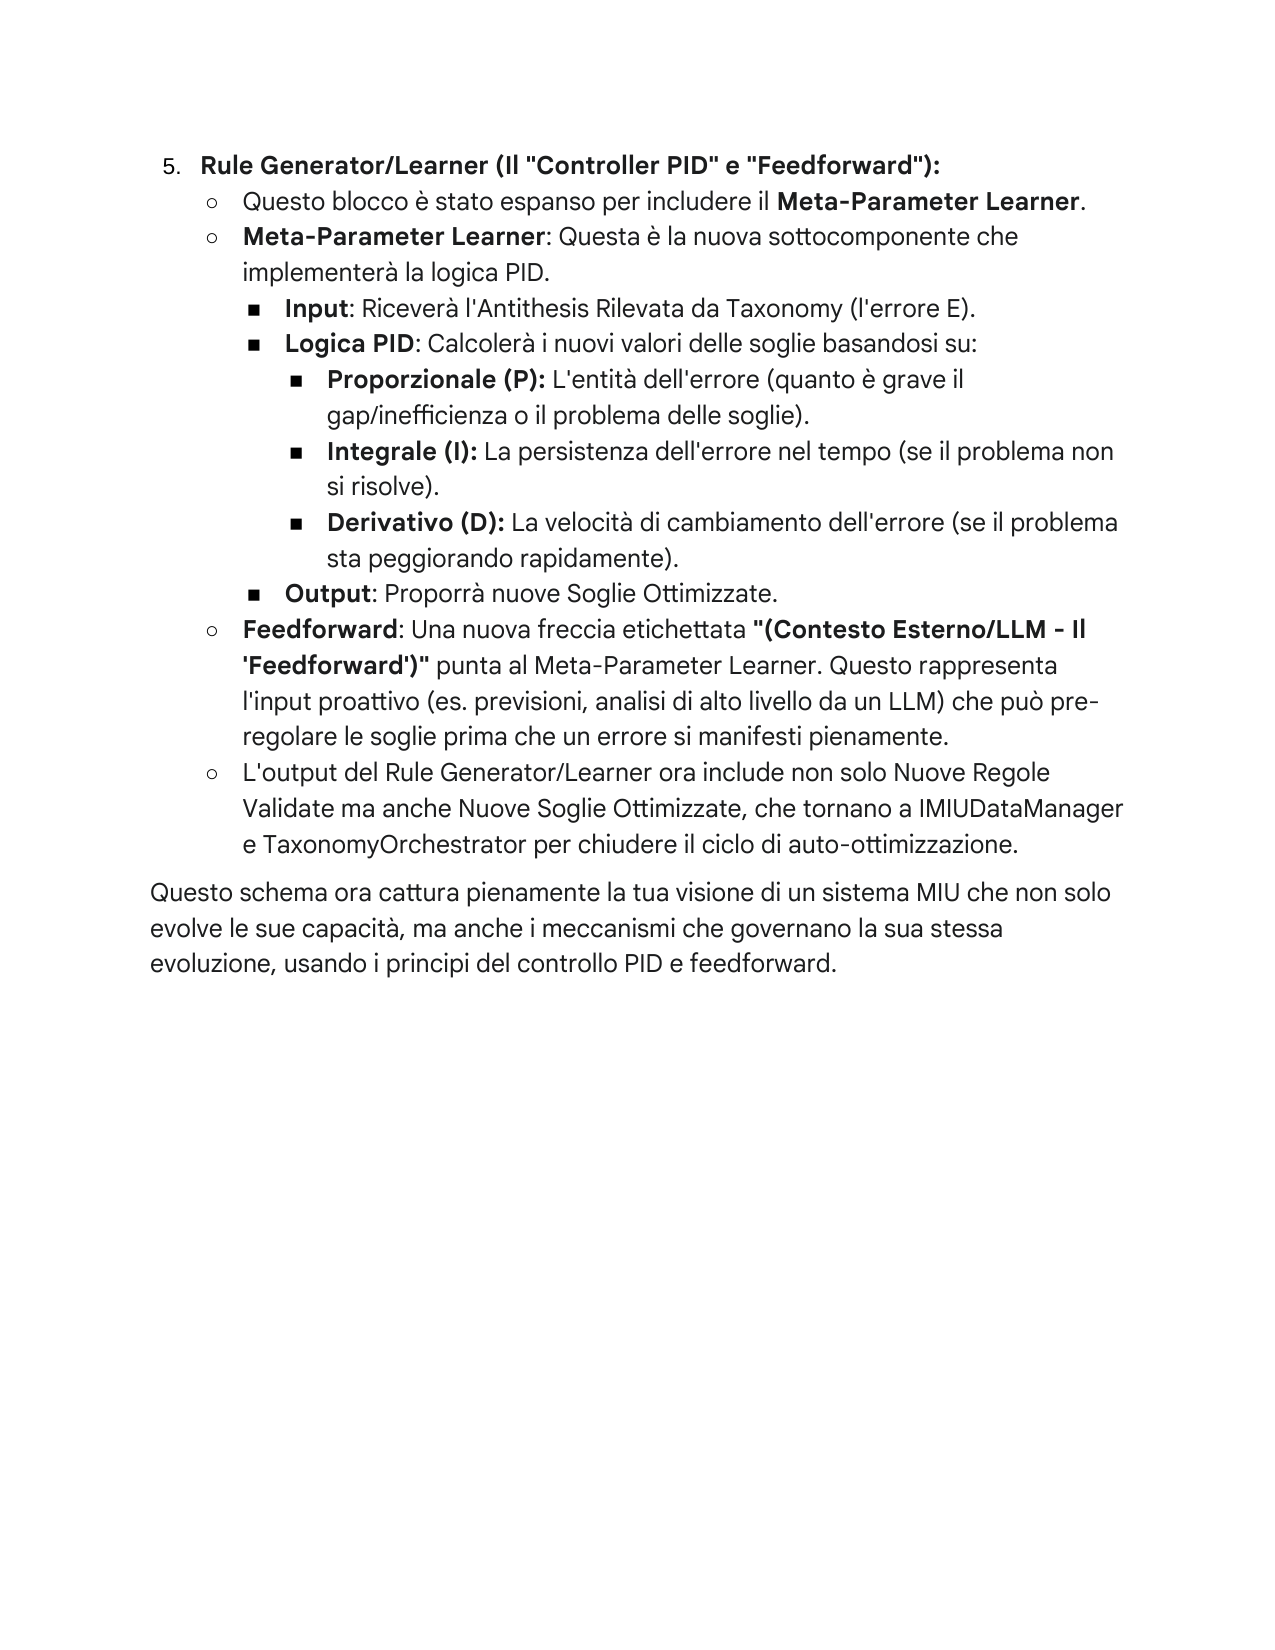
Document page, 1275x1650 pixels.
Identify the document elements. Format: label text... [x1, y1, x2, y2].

list Output: Proporrà nuove Soglie Ottimizzate. [247, 579, 1125, 610]
list Meta-Parameter Learner: Questa è la nuova sottocomponente che implementerà la logica PID. [205, 221, 1125, 288]
list Input: Riceverà l'Antithesis Rilevata da Taxonomy (l'errore E). [247, 293, 1125, 324]
list Proporzionale (P): L'entità dell'errore (quanto è grave il gap/inefficienza o il problema delle soglie). [289, 364, 1125, 431]
list L'output del Rule Generator/Learner ora include non solo Nuove Regole Validate ma anche Nuove Soglie Ottimizzate, che tornano a IMIUDataManager e TaxonomyOrchestrator per chiudere il ciclo di auto-ottimizzazione. [205, 757, 1125, 860]
list Feedforward: Una nuova freccia etichettata "(Contesto Esterno/LLM - Il 'Feedforward')" punta al Meta-Parameter Learner. Questo rappresenta l'input proattivo (es. previsioni, analisi di alto livello da un LLM) che può pre-regolare le soglie prima che un errore si manifesti pienamente. [205, 614, 1125, 753]
list Logica PID: Calcolerà i nuovi valori delle soglie basandosi su: [247, 329, 1125, 360]
list Rule Generator/Learner (Il "Controller PID" e "Feedforward"): [162, 150, 1125, 181]
list Integrale (I): La persistenza dell'errore nel tempo (se il problema non si risolve). [289, 436, 1125, 503]
list Derivativo (D): La velocità di cambiamento dell'errore (se il problema sta peggiorando rapidamente). [289, 507, 1125, 574]
list Questo blocco è stato espanso per includere il Meta-Parameter Learner. [205, 186, 1125, 217]
text Questo schema ora cattura pienamente la tua visione di un sistema MIU che non solo evolve le sue capacità, ma anche i meccanismi che governano la sua stessa evoluzione, usando i principi del controllo PID e feedforward. [150, 877, 1125, 980]
